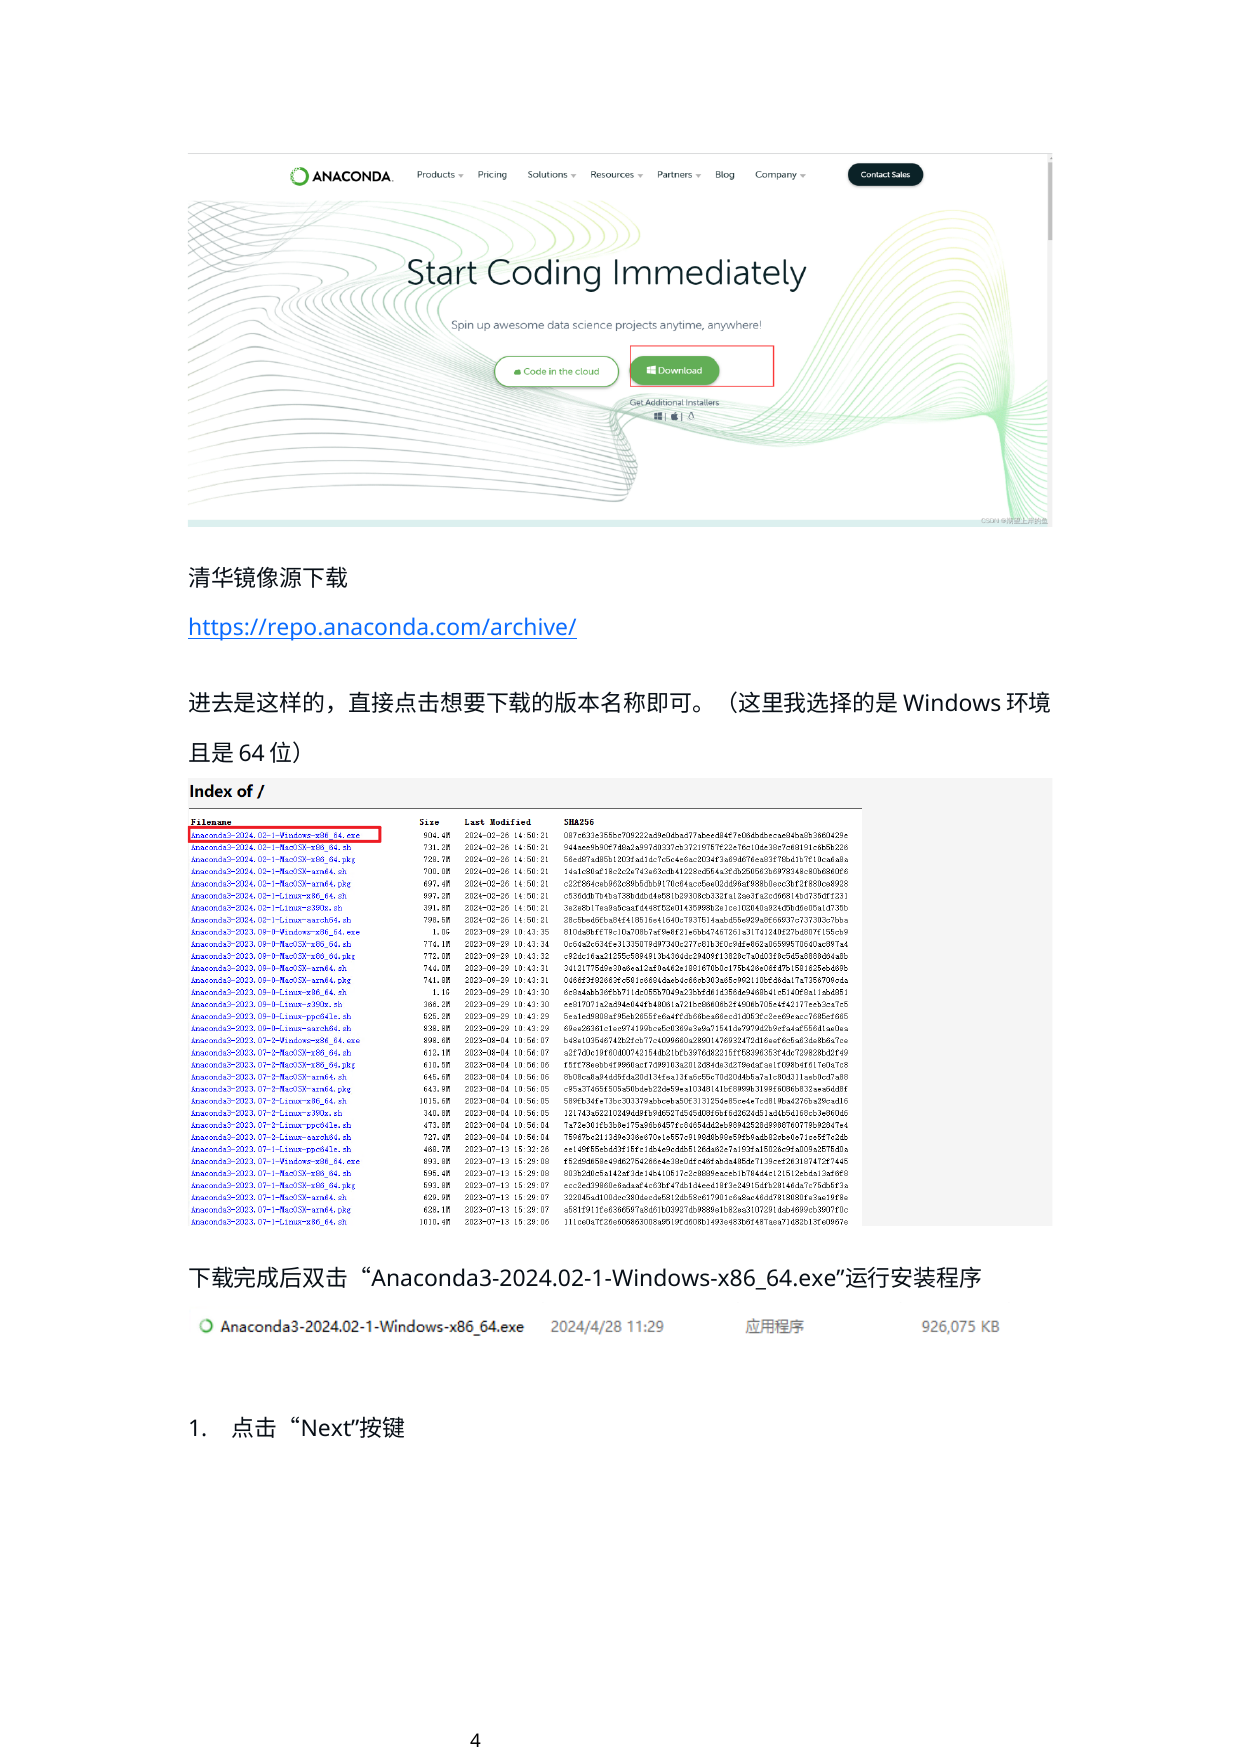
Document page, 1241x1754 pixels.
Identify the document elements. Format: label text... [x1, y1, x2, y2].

list 点击“Next”按键 [188, 1402, 1052, 1452]
text https://repo.anaconda.com/archive/ [188, 602, 1052, 652]
picture [187, 778, 1053, 1226]
text 进去是这样的，直接点击想要下载的版本名称即可。（这里我选择的是Windows环境且是64位） [188, 677, 1052, 777]
picture [187, 1302, 1053, 1347]
text 清华镜像源下载 [188, 552, 1052, 602]
picture [187, 152, 1053, 527]
text 下载完成后双击“Anaconda3-2024.02-1-Windows-x86_64.exe”运行安装程序 [188, 1252, 1052, 1302]
